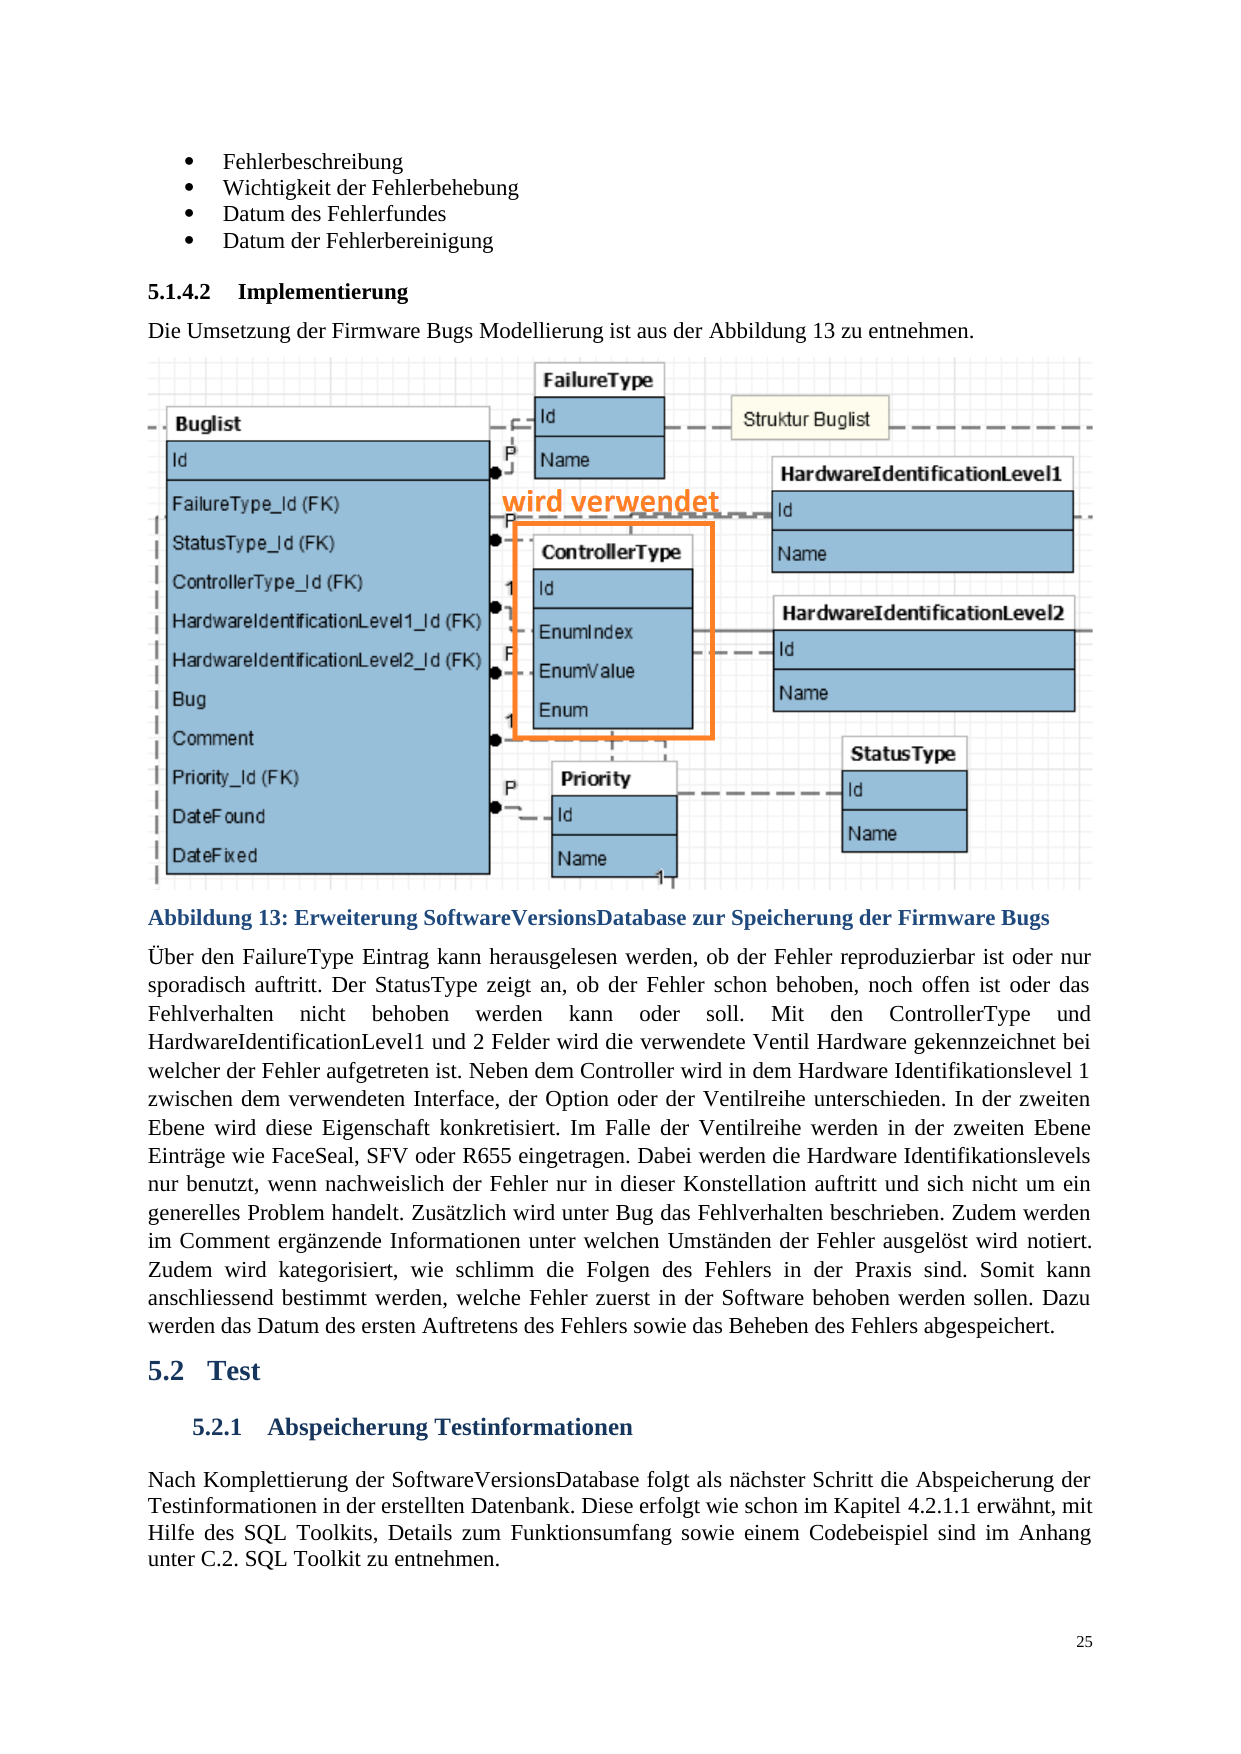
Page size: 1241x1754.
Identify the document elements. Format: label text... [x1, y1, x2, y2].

list Datum der Fehlerbereinigung [185, 227, 1092, 253]
picture [147, 357, 1093, 890]
list Fehlerbeschreibung [185, 148, 1092, 174]
subtitle Implementierung [148, 278, 1092, 304]
list Wichtigkeit der Fehlerbehebung [185, 174, 1092, 200]
text Nach Komplettierung der SoftwareVersionsDatabase folgt als nächster Schritt die Abspeicherung der Testinformationen in der erstellten Datenbank. Diese erfolgt wie schon im Kapitel 4.2.1.1 erwähnt, mit Hilfe des SQL Toolkits, Details zum Funktionsumfang sowie einem Codebeispiel sind im Anhang unter C.2. SQL Toolkit zu entnehmen. [148, 1466, 1092, 1571]
subtitle Abspeicherung Testinformationen [192, 1412, 1092, 1441]
text Über den FailureType Eintrag kann herausgelesen werden, ob der Fehler reproduzierbar ist oder nur sporadisch auftritt. Der StatusType zeigt an, ob der Fehler schon behoben, noch offen ist oder das Fehlverhalten nicht behoben werden kann oder soll. Mit den ControllerType und HardwareIdentificationLevel1 und 2 Felder wird die verwendete Ventil Hardware gekennzeichnet bei welcher der Fehler aufgetreten ist. Neben dem Controller wird in dem Hardware Identifikationslevel 1 zwischen dem verwendeten Interface, der Option oder der Ventilreihe unterschieden. In der zweiten Ebene wird diese Eigenschaft konkretisiert. Im Falle der Ventilreihe werden in der zweiten Ebene Einträge wie FaceSeal, SFV oder R655 eingetragen. Dabei werden die Hardware Identifikationslevels nur benutzt, wenn nachweislich der Fehler nur in dieser Konstellation auftritt und sich nicht um ein generelles Problem handelt. Zusätzlich wird unter Bug das Fehlverhalten beschrieben. Zudem werden im Comment ergänzende Informationen unter welchen Umständen der Fehler ausgelöst wird notiert. Zudem wird kategorisiert, wie schlimm die Folgen des Fehlers in der Praxis sind. Somit kann anschliessend bestimmt werden, welche Fehler zuerst in der Software behoben werden sollen. Dazu werden das Datum des ersten Auftretens des Fehlers sowie das Beheben des Fehlers abgespeichert. [148, 943, 1092, 1339]
subtitle Test [148, 1353, 1092, 1387]
text Abbildung 13: Erweiterung SoftwareVersionsDatabase zur Speicherung der Firmware Bugs [148, 904, 1092, 930]
text Die Umsetzung der Firmware Bugs Modellierung ist aus der Abbildung 13 zu entnehmen. [148, 317, 1092, 343]
list Datum des Fehlerfundes [185, 200, 1092, 227]
